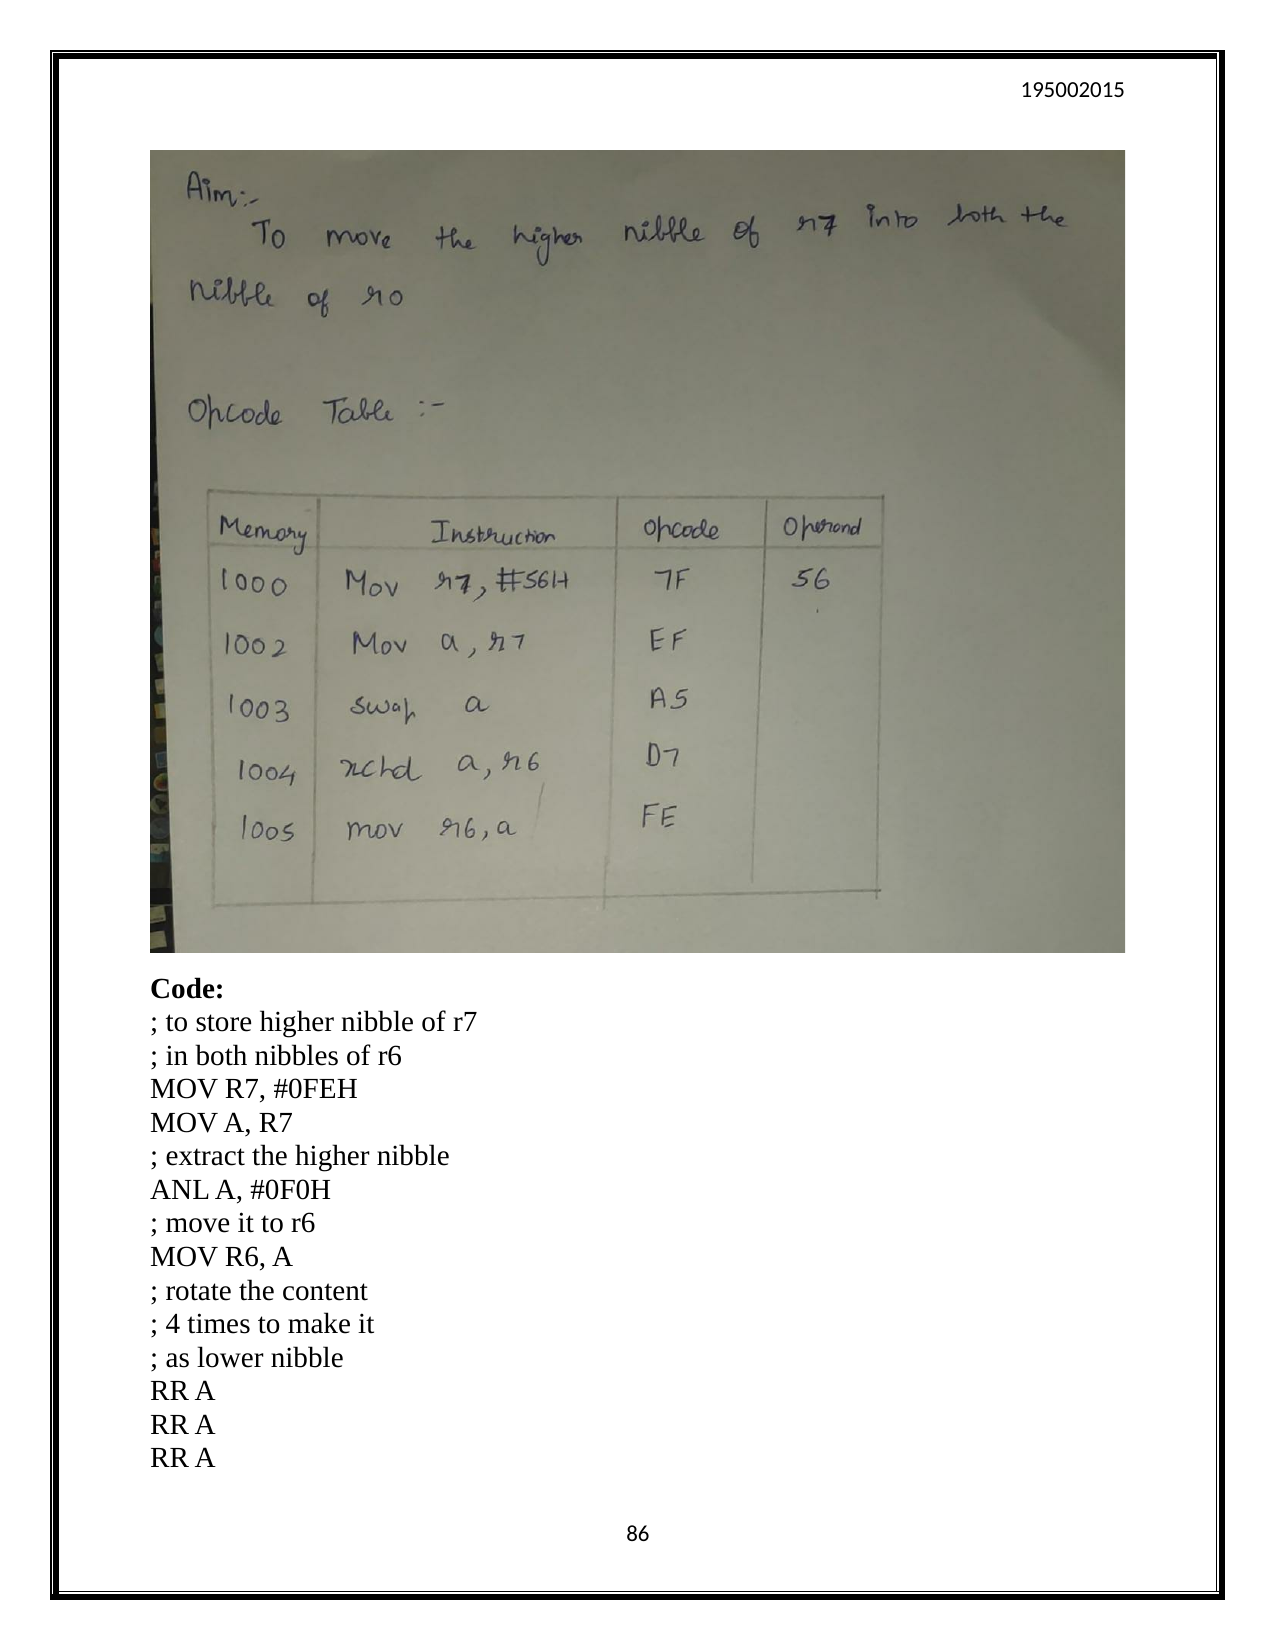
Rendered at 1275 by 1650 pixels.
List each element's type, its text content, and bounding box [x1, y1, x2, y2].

text ; extract the higher nibble [150, 1138, 1125, 1172]
text ; rotate the content [150, 1273, 1125, 1306]
text RR A [150, 1440, 1125, 1474]
text ; as lower nibble [150, 1340, 1125, 1373]
text RR A [150, 1407, 1125, 1440]
text ; in both nibbles of r6 [150, 1038, 1125, 1071]
text MOV R7, #0FEH [150, 1071, 1125, 1105]
picture [150, 150, 1125, 953]
text MOV R6, A [150, 1239, 1125, 1273]
text ANL A, #0F0H [150, 1172, 1125, 1206]
text ; 4 times to make it [150, 1306, 1125, 1340]
text RR A [150, 1373, 1125, 1407]
text ; move it to r6 [150, 1206, 1125, 1239]
text Code: ; to store higher nibble of r7 [150, 971, 1125, 1038]
text MOV A, R7 [150, 1105, 1125, 1138]
